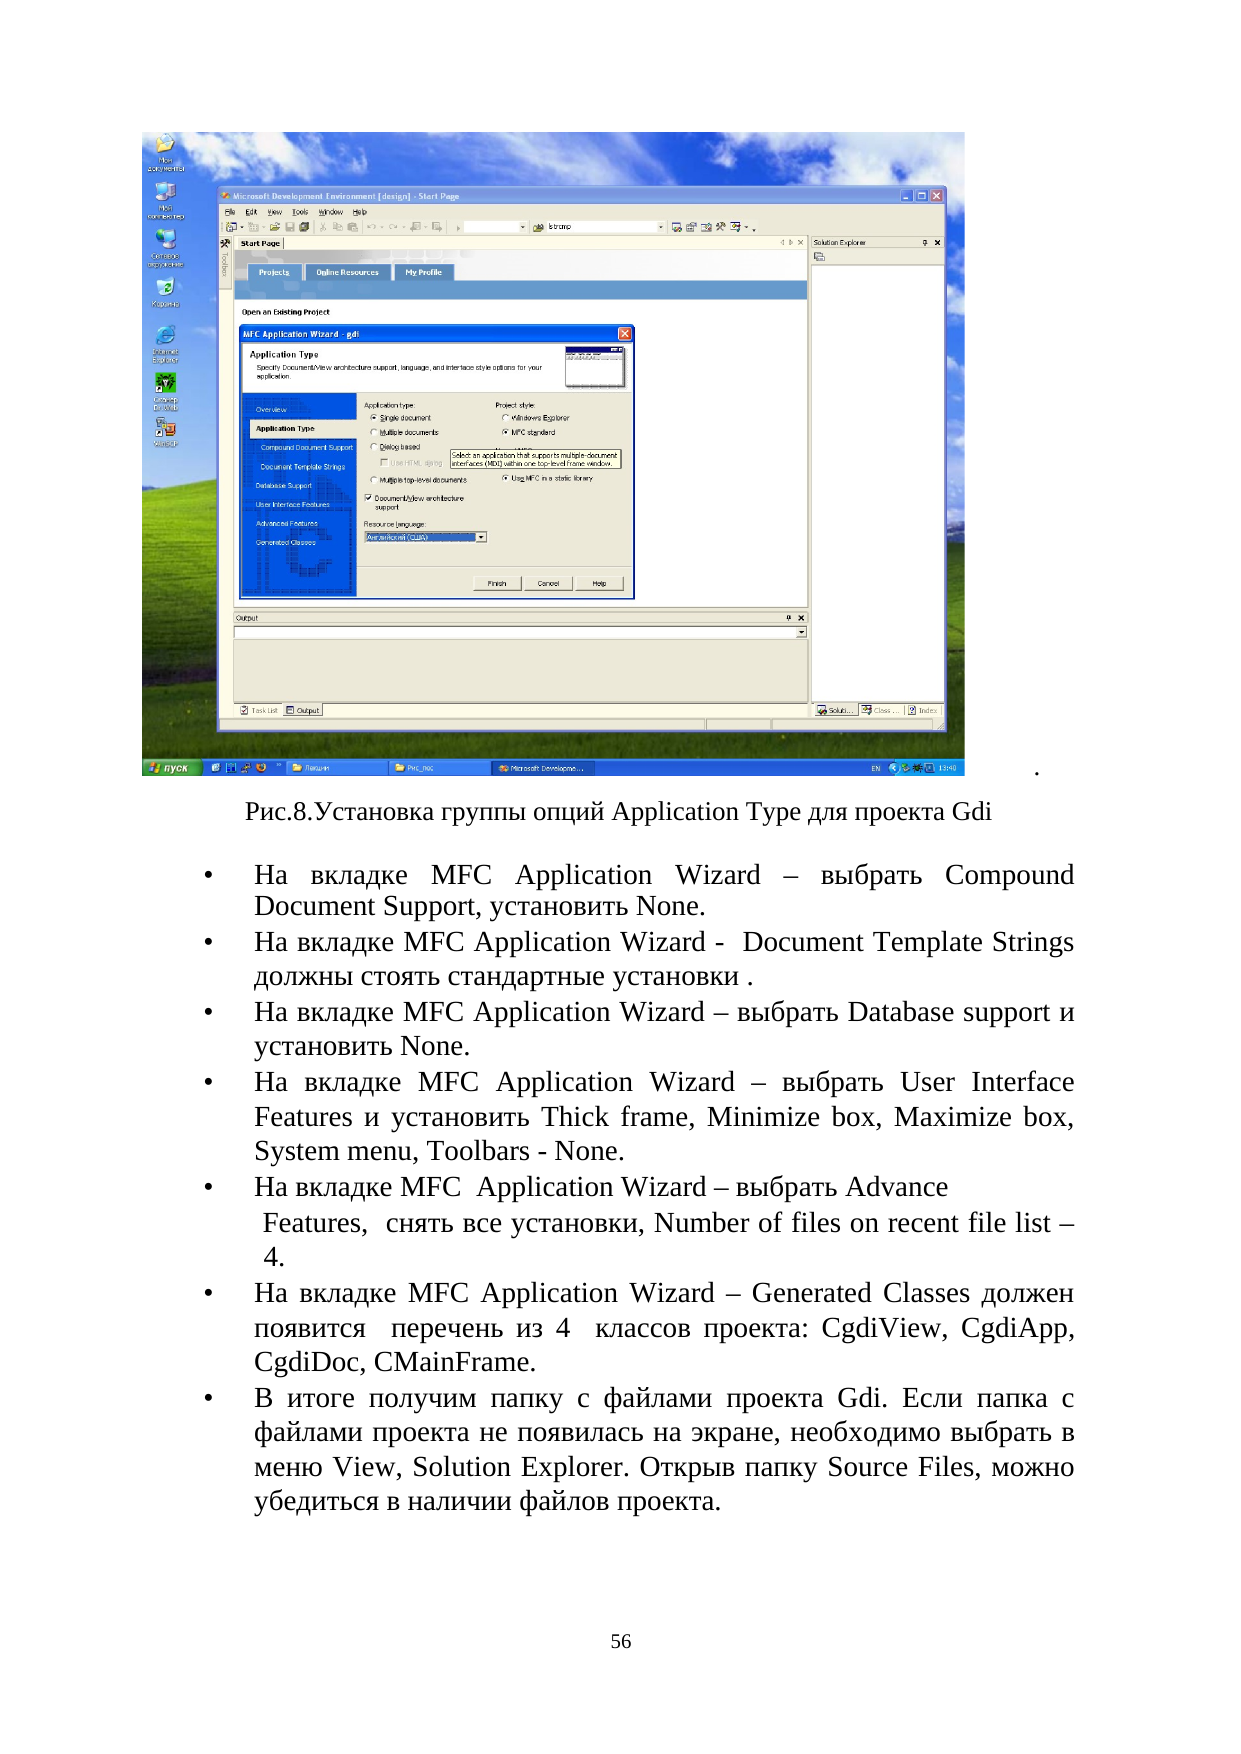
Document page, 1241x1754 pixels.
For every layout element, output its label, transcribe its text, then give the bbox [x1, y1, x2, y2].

list На вкладке MFC Application Wizard – выбрать Compound Document Support, установить None. [203, 859, 1076, 922]
text Features, снять все установки, Number of files on recent file list – 4. [262, 1205, 1076, 1273]
list В итоге получим папку с файлами проекта Gdi. Если папка с файлами проекта не появилась на экране, необходимо выбрать в меню View, Solution Explorer. Открыв папку Source Files, можно убедиться в наличии файлов проекта. [203, 1380, 1076, 1517]
text Рис.8.Установка группы опций Application Type для проекта Gdi [244, 795, 1099, 826]
list На вкладке MFC Application Wizard - Document Template Strings должны стоять стандартные установки . [203, 924, 1076, 992]
list На вкладке MFC Application Wizard – выбрать Database support и установить None. [203, 994, 1076, 1062]
list На вкладке MFC Application Wizard – Generated Classes должен появится перечень из 4 классов проекта: CgdiView, CgdiApp, CgdiDoc, CMainFrame. [203, 1275, 1076, 1378]
picture [141, 131, 965, 776]
list На вкладке MFC Application Wizard – выбрать User Interface Features и установить Thick frame, Minimize box, Maximize box, System menu, Toolbars - None. [203, 1064, 1076, 1167]
list На вкладке MFC Application Wizard – выбрать Advance [203, 1169, 1076, 1203]
